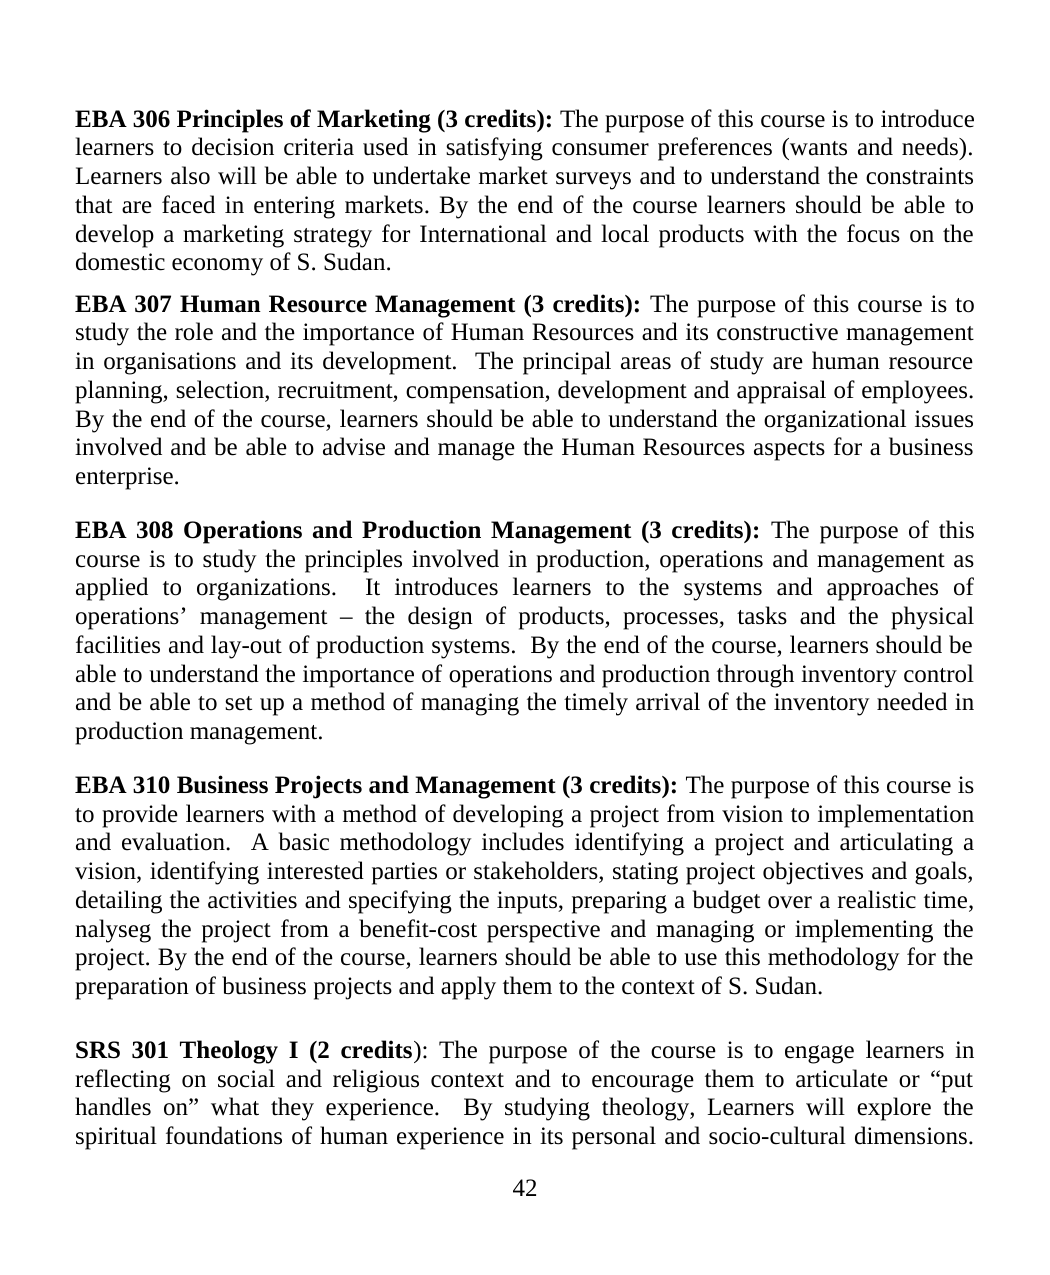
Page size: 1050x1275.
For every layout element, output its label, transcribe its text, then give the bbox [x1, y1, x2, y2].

text EBA 306 Principles of Marketing (3 credits): The purpose of this course is to introduce learners to decision criteria used in satisfying consumer preferences (wants and needs). Learners also will be able to undertake market surveys and to understand the constraints that are faced in entering markets. By the end of the course learners should be able to develop a marketing strategy for International and local products with the focus on the domestic economy of S. Sudan. [75, 104, 975, 276]
subtitle EBA 310 Business Projects and Management (3 credits): The purpose of this course is to provide learners with a method of developing a project from vision to implementation and evaluation. A basic methodology includes identifying a project and articulating a vision, identifying interested parties or stakeholders, stating project objectives and goals, detailing the activities and specifying the inputs, preparing a budget over a realistic time, nalyseg the project from a benefit-cost perspective and managing or implementing the project. By the end of the course, learners should be able to use this methodology for the preparation of business projects and apply them to the context of S. Sudan. [75, 770, 975, 1000]
subtitle EBA 307 Human Resource Management (3 credits): The purpose of this course is to study the role and the importance of Human Resources and its constructive management in organisations and its development. The principal areas of study are human resource planning, selection, recruitment, compensation, development and appraisal of employees. By the end of the course, learners should be able to understand the organizational issues involved and be able to advise and manage the Human Resources aspects for a business enterprise. [75, 289, 975, 490]
subtitle EBA 308 Operations and Production Management (3 credits): The purpose of this course is to study the principles involved in production, operations and management as applied to organizations. It introduces learners to the systems and approaches of operations’ management – the design of products, processes, tasks and the physical facilities and lay-out of production systems. By the end of the course, learners should be able to understand the importance of operations and production through inventory control and be able to set up a method of managing the timely arrival of the inventory needed in production management. [75, 515, 975, 745]
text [75, 1035, 975, 1150]
